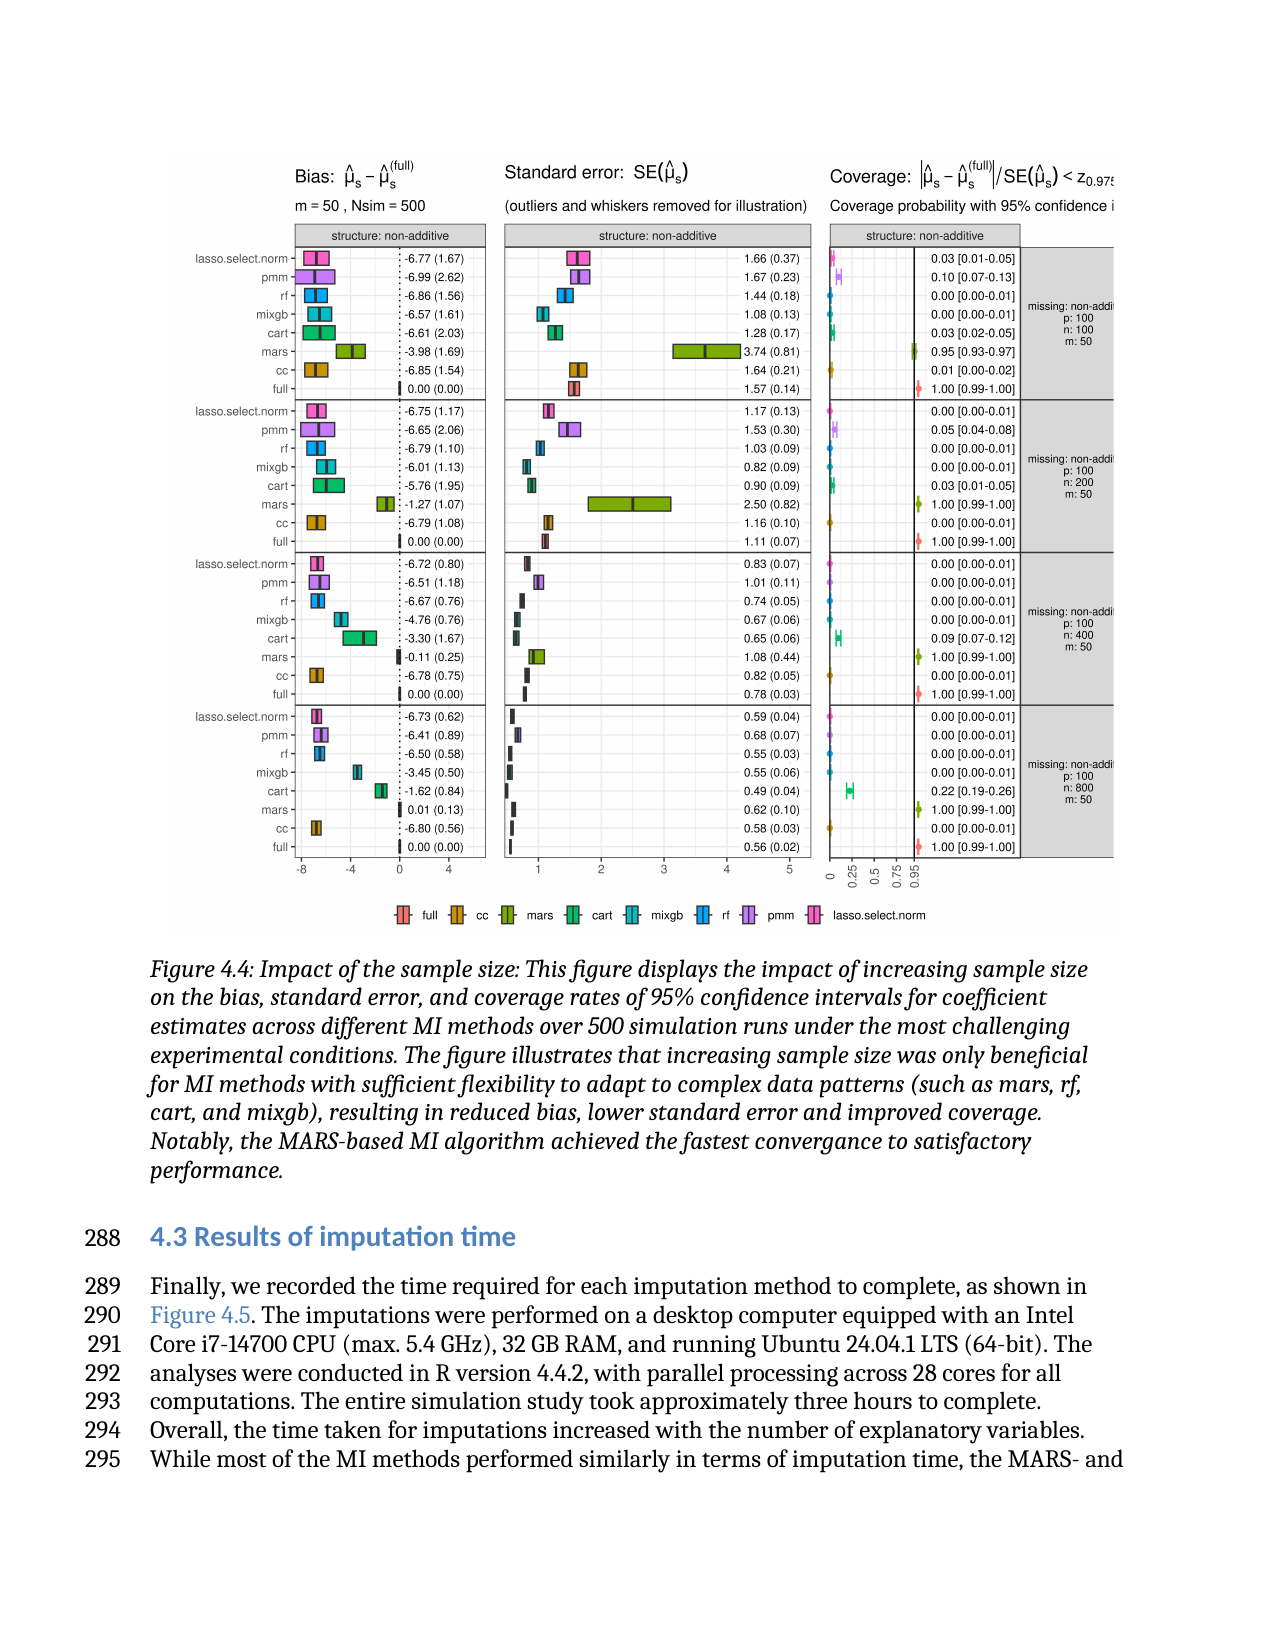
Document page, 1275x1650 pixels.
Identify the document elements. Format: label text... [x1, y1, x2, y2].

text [150, 1272, 1125, 1473]
subtitle 4.3 Results of imputation time [150, 1218, 1125, 1253]
table_header Figure 4.4: Impact of the sample size: This figure displays the impact of increasing sample size on the bias, standard error, and coverage rates of 95% confidence intervals for coefficient estimates across different MI methods over 500 simulation runs under the most challenging experimental conditions. The figure illustrates that increasing sample size was only beneficial for MI methods with sufficient flexibility to adapt to complex data patterns (such as mars, rf, cart, and mixgb), resulting in reduced bias, lower standard error and improved coverage. Notably, the MARS-based MI algorithm achieved the fastest convergance to satisfactory performance. [139, 150, 1114, 1197]
